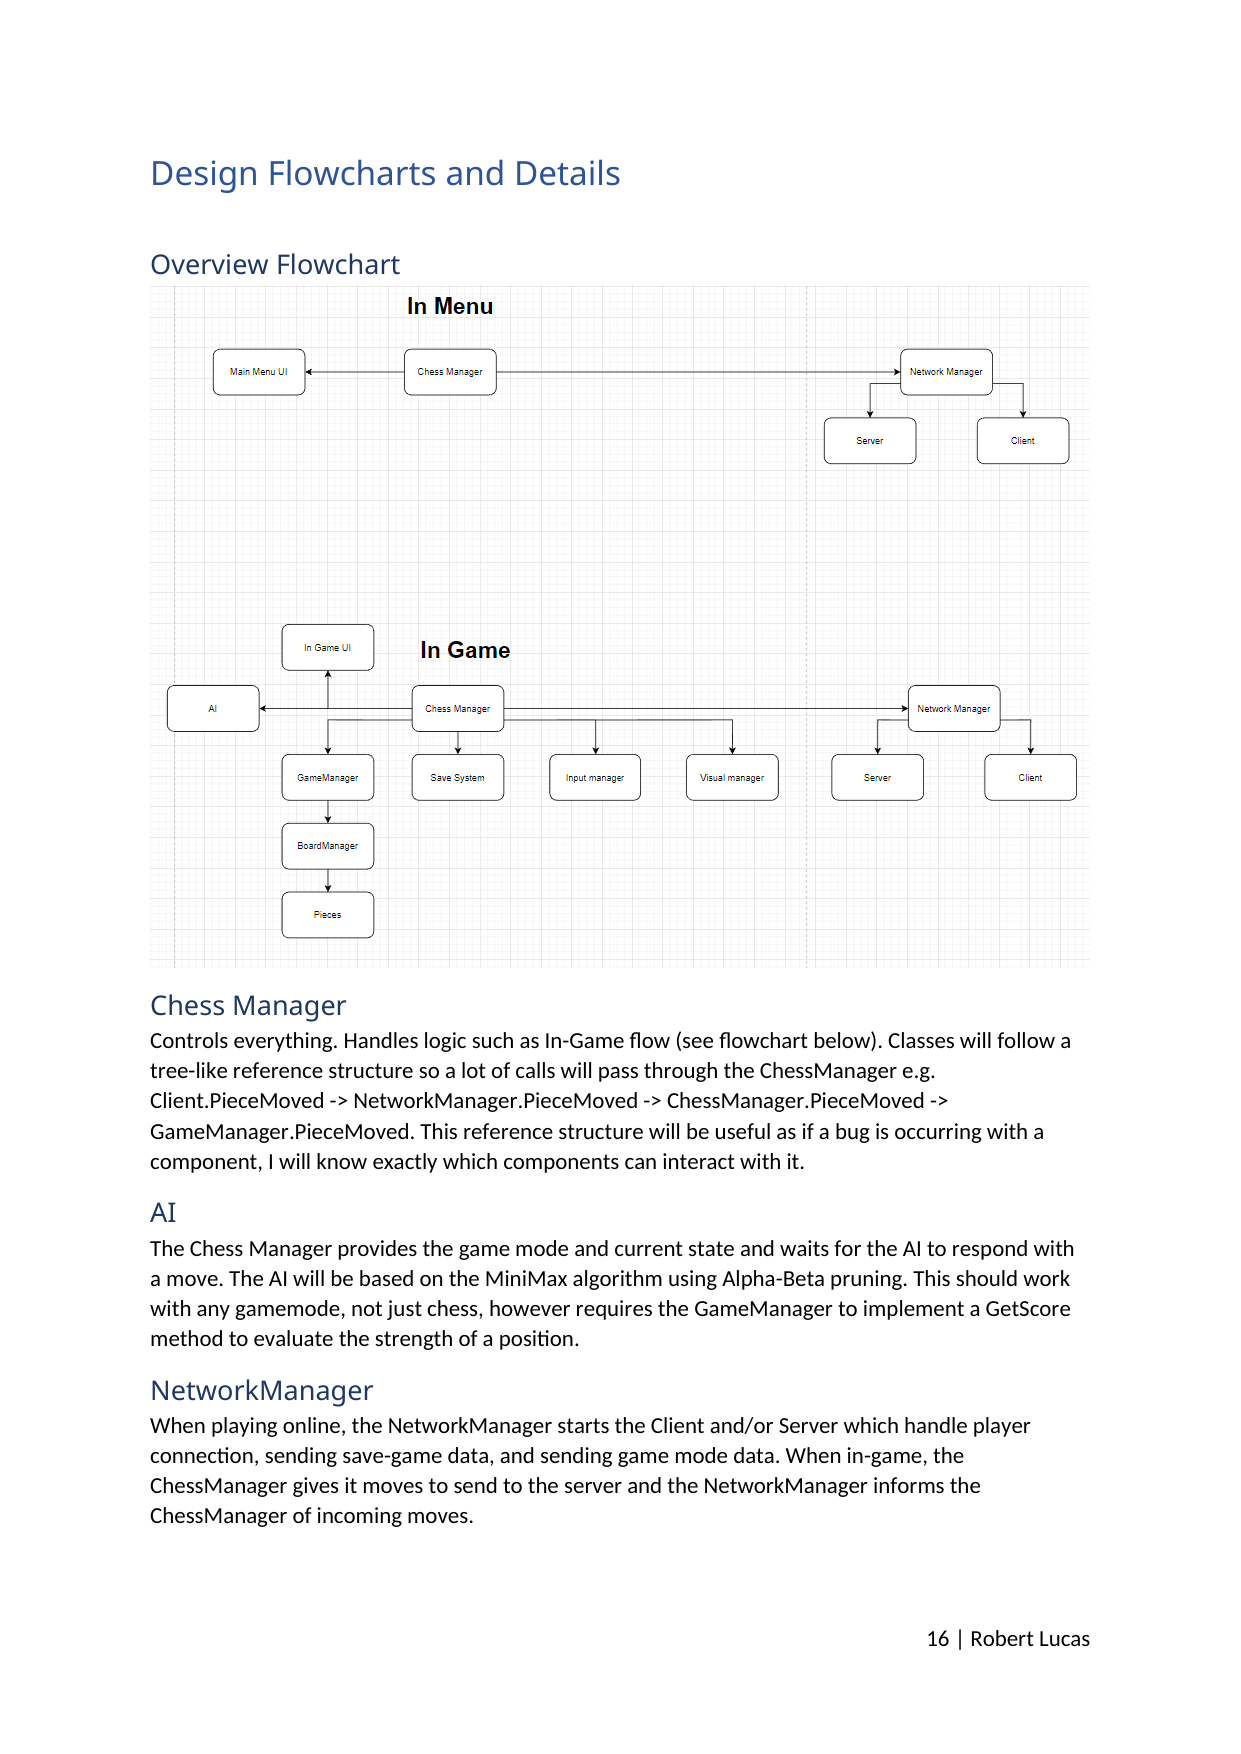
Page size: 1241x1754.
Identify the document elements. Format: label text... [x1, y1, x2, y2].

subtitle Overview Flowchart [150, 246, 1090, 283]
subtitle AI [150, 1194, 1090, 1231]
picture [150, 285, 1091, 968]
text Controls everything. Handles logic such as In-Game flow (see flowchart below). Classes will follow a tree-like reference structure so a lot of calls will pass through the ChessManager e.g. Client.PieceMoved -> NetworkManager.PieceMoved -> ChessManager.PieceMoved -> GameManager.PieceMoved. This reference structure will be useful as if a bug is occurring with a component, I will know exactly which components can interact with it. [150, 1026, 1090, 1175]
text When playing online, the NetworkManager starts the Client and/or Server which handle player connection, sending save-game data, and sending game mode data. When in-game, the ChessManager gives it moves to send to the server and the NetworkManager informs the ChessManager of incoming moves. [150, 1411, 1090, 1530]
subtitle NetworkManager [150, 1371, 1090, 1408]
subtitle Chess Manager [150, 986, 1090, 1023]
text The Chess Manager provides the game mode and current state and waits for the AI to respond with a move. The AI will be based on the MiniMax algorithm using Alpha-Beta pruning. This should work with any gamemode, not just chess, however requires the GameManager to implement a GetScore method to evaluate the strength of a position. [150, 1234, 1090, 1352]
subtitle Design Flowcharts and Details [150, 150, 1090, 195]
